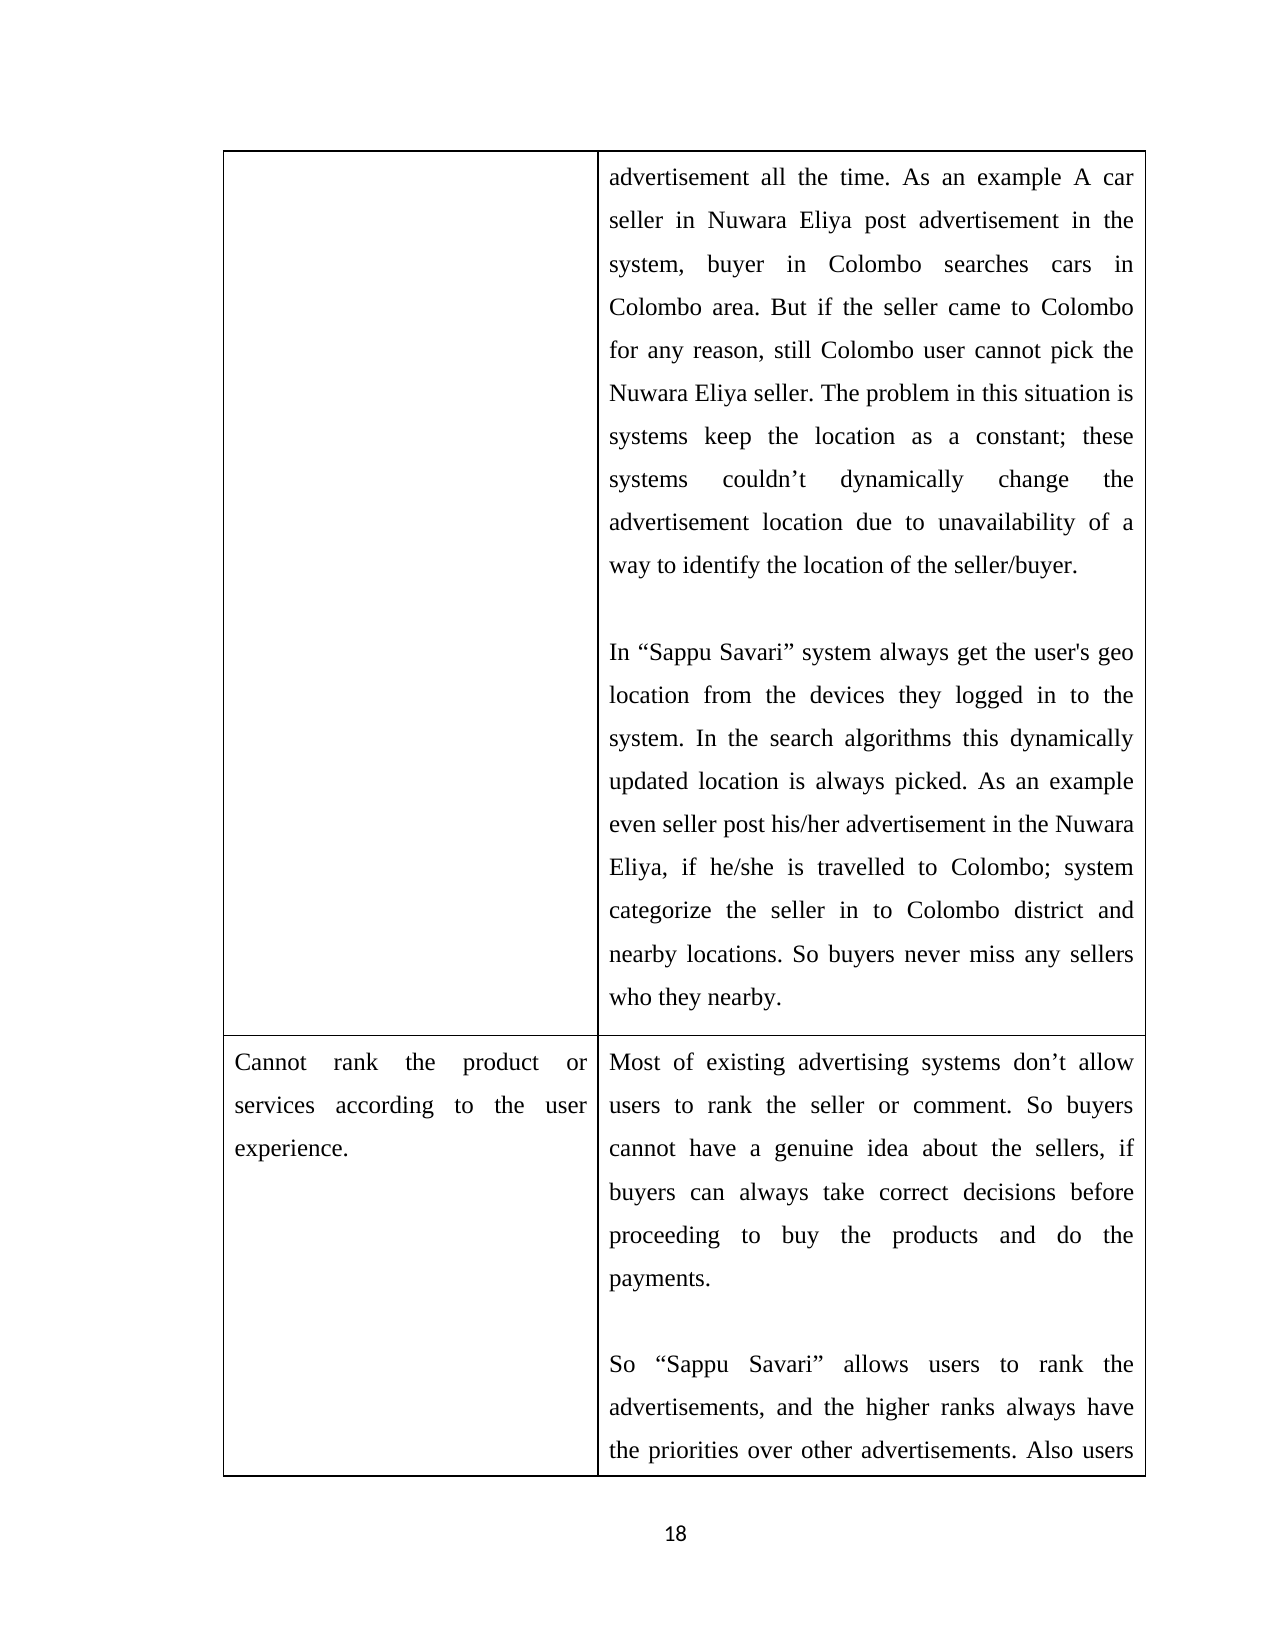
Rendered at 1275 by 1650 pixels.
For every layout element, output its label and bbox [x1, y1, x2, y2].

table_cell [224, 152, 597, 1035]
table_cell [224, 1036, 597, 1475]
table_cell [599, 1036, 1145, 1475]
table_cell [599, 152, 1145, 1035]
